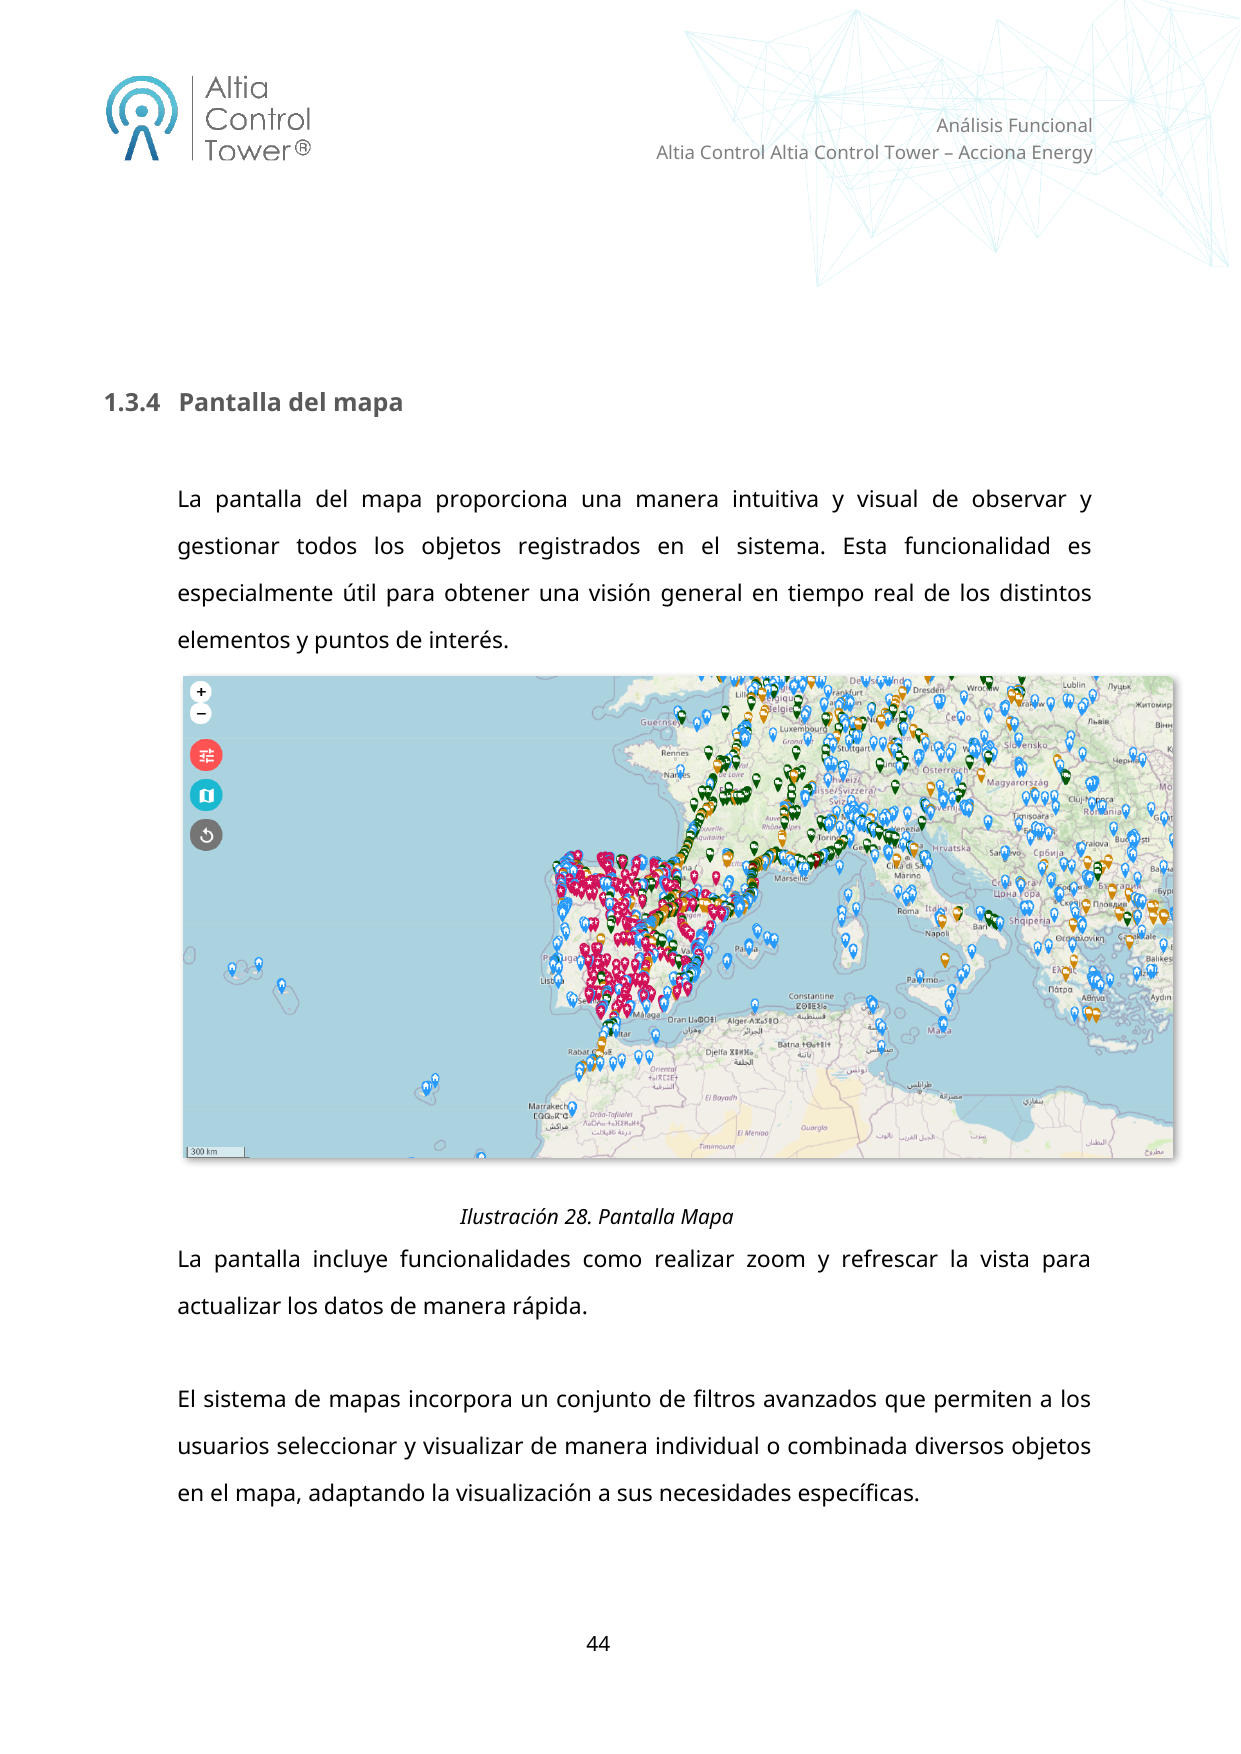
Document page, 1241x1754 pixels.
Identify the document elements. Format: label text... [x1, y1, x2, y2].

text La pantalla incluye funcionalidades como realizar zoom y refrescar la vista para actualizar los datos de manera rápida. [177, 1243, 1093, 1321]
subtitle Pantalla del mapa [103, 385, 1093, 419]
text Ilustración 28. Pantalla Mapa [103, 1202, 1093, 1230]
text El sistema de mapas incorpora un conjunto de filtros avanzados que permiten a los usuarios seleccionar y visualizar de manera individual o combinada diversos objetos en el mapa, adaptando la visualización a sus necesidades específicas. [177, 1383, 1093, 1508]
picture [183, 676, 1173, 1158]
text La pantalla del mapa proporciona una manera intuitiva y visual de observar y gestionar todos los objetos registrados en el sistema. Esta funcionalidad es especialmente útil para obtener una visión general en tiempo real de los distintos elementos y puntos de interés. [177, 483, 1093, 655]
picture [671, 0, 1241, 287]
picture [103, 72, 316, 160]
